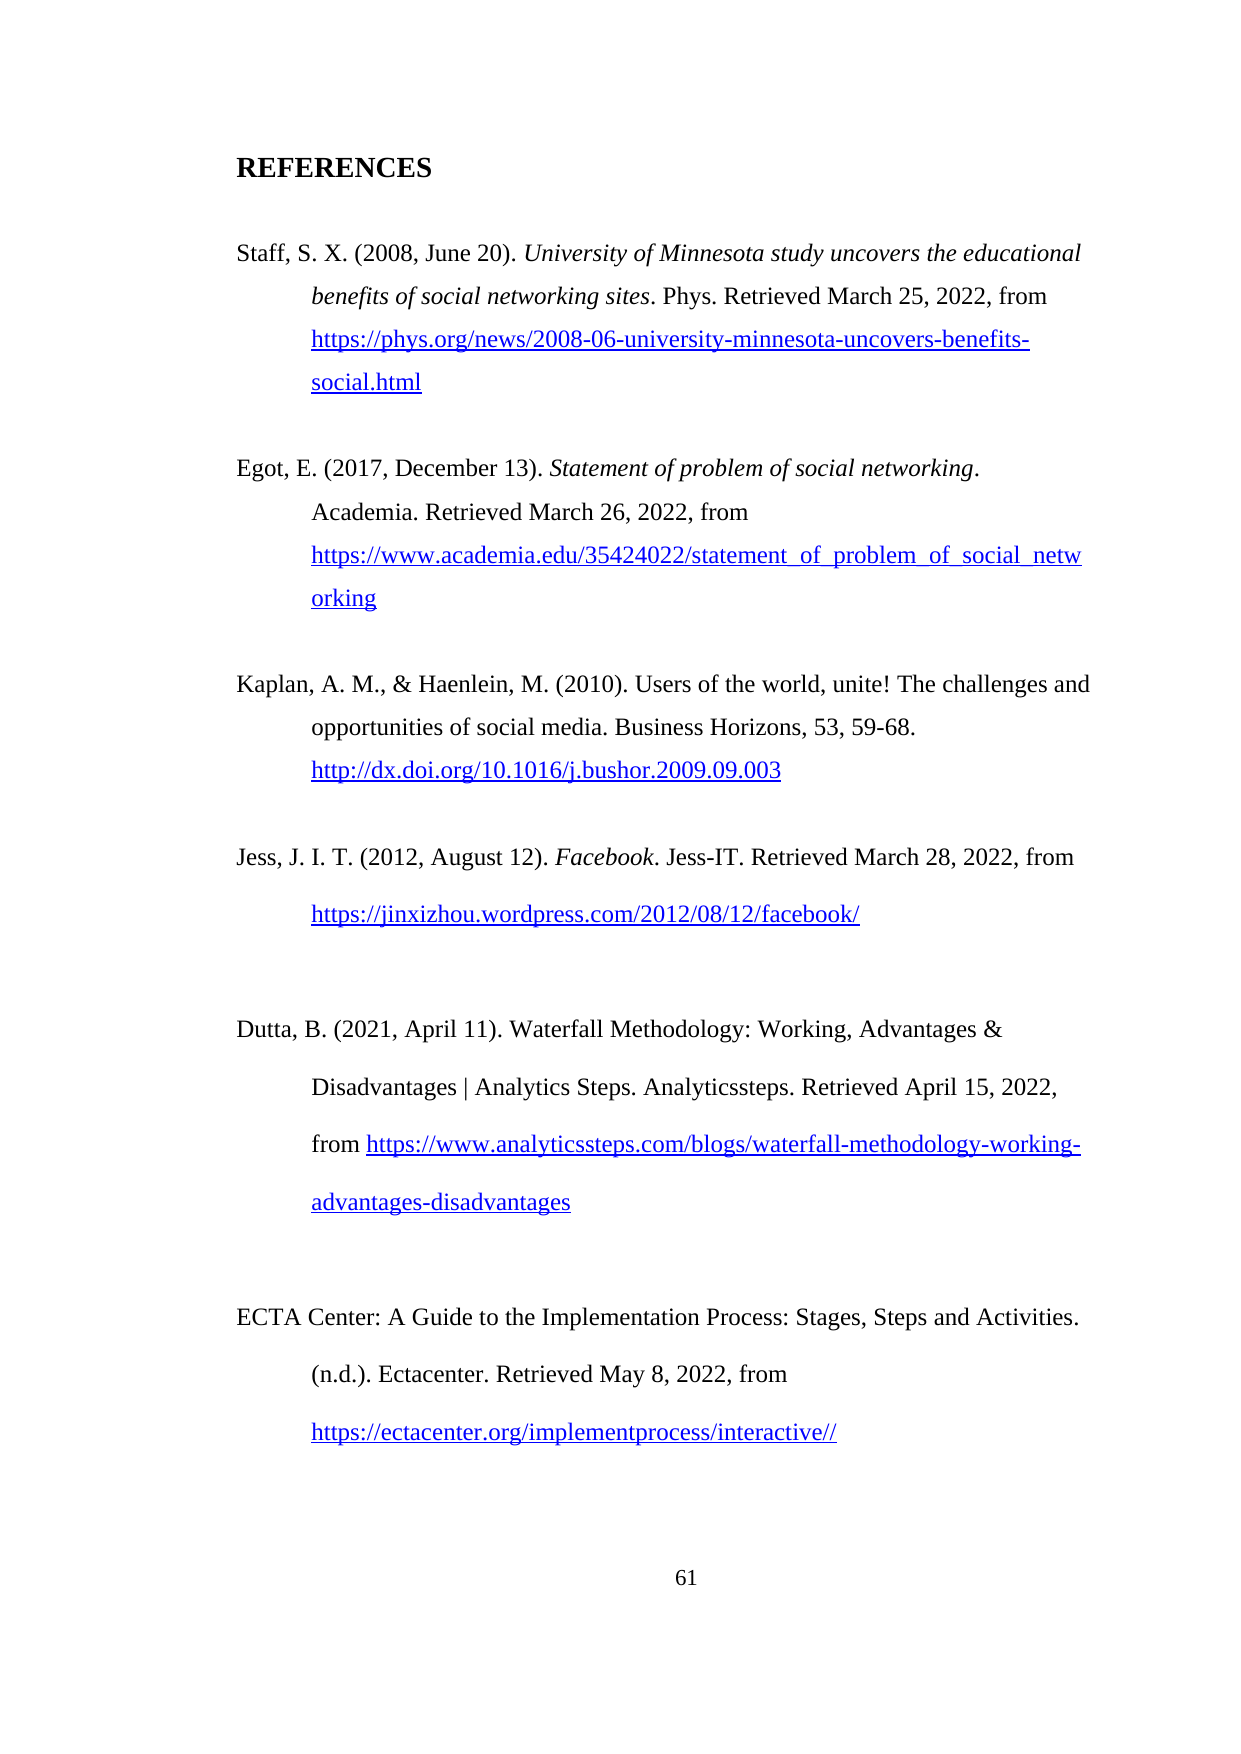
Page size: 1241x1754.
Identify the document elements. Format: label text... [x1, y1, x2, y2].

text Egot, E. (2017, December 13). Statement of problem of social networking. Academia. Retrieved March 26, 2022, from https://www.academia.edu/35424022/statement_of_problem_of_social_networking [236, 453, 1090, 612]
text Kaplan, A. M., & Haenlein, M. (2010). Users of the world, unite! The challenges and opportunities of social media. Business Horizons, 53, 59-68. http://dx.doi.org/10.1016/j.bushor.2009.09.003 [236, 669, 1090, 784]
text references [236, 150, 1090, 183]
text Jess, J. I. T. (2012, August 12). Facebook. Jess-IT. Retrieved March 28, 2022, from https://jinxizhou.wordpress.com/2012/08/12/facebook/ [236, 842, 1090, 928]
text Dutta, B. (2021, April 11). Waterfall Methodology: Working, Advantages & Disadvantages | Analytics Steps. Analyticssteps. Retrieved April 15, 2022, from https://www.analyticssteps.com/blogs/waterfall-methodology-working-advantages-disadvantages [236, 1014, 1090, 1215]
text Staff, S. X. (2008, June 20). University of Minnesota study uncovers the educational benefits of social networking sites. Phys. Retrieved March 25, 2022, from https://phys.org/news/2008-06-university-minnesota-uncovers-benefits-social.html [236, 238, 1090, 396]
text ECTA Center: A Guide to the Implementation Process: Stages, Steps and Activities. (n.d.). Ectacenter. Retrieved May 8, 2022, from https://ectacenter.org/implementprocess/interactive// [236, 1302, 1090, 1445]
